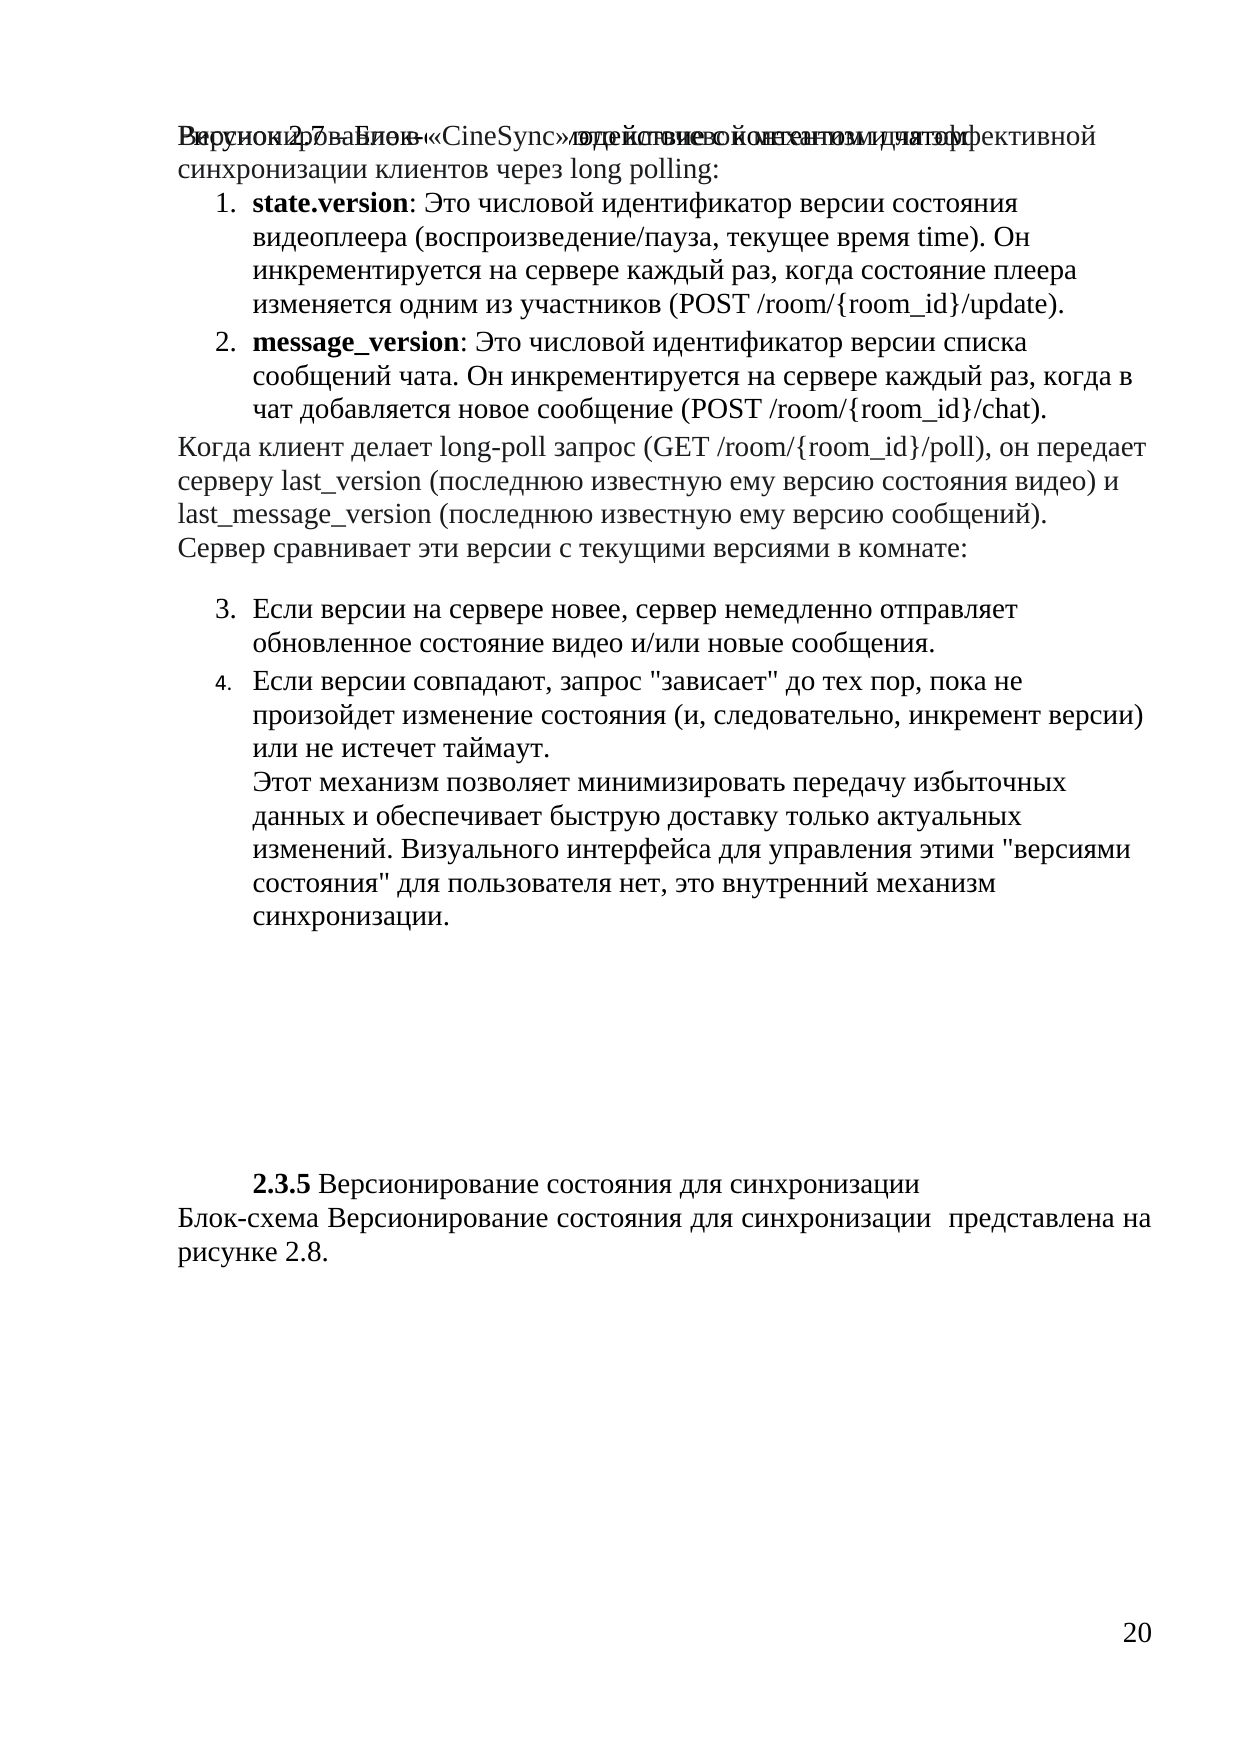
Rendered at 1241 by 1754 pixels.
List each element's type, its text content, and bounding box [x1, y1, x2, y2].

list Если версии совпадают, запрос "зависает" до тех пор, пока не произойдет изменение состояния (и, следовательно, инкремент версии) или не истечет таймаут. Этот механизм позволяет минимизировать передачу избыточных данных и обеспечивает быструю доставку только актуальных изменений. Визуального интерфейса для управления этими "версиями состояния" для пользователя нет, это внутренний механизм синхронизации. [215, 663, 1152, 932]
list Если версии на сервере новее, сервер немедленно отправляет обновленное состояние видео и/или новые сообщения. [215, 592, 1152, 659]
text Когда клиент делает long-poll запрос (GET /room/{room_id}/poll), он передает серверу last_version (последнюю известную ему версию состояния видео) и last_message_version (последнюю известную ему версию сообщений). Сервер сравнивает эти версии с текущими версиями в комнате: [177, 429, 1152, 563]
list state.version: Это числовой идентификатор версии состояния видеоплеера (воспроизведение/пауза, текущее время time). Он инкрементируется на сервере каждый раз, когда состояние плеера изменяется одним из участников (POST /room/{room_id}/update). [215, 185, 1152, 319]
text Версионирование в «CineSync» это ключевой механизм для эффективной синхронизации клиентов через long polling: [177, 118, 1152, 185]
list message_version: Это числовой идентификатор версии списка сообщений чата. Он инкрементируется на сервере каждый раз, когда в чат добавляется новое сообщение (POST /room/{room_id}/chat). [215, 324, 1152, 425]
text Блок-схема Версионирование состояния для синхронизации представлена на рисунке 2.8. [177, 1200, 1152, 1267]
text 2.3.5 Версионирование состояния для синхронизации [177, 1167, 1152, 1200]
